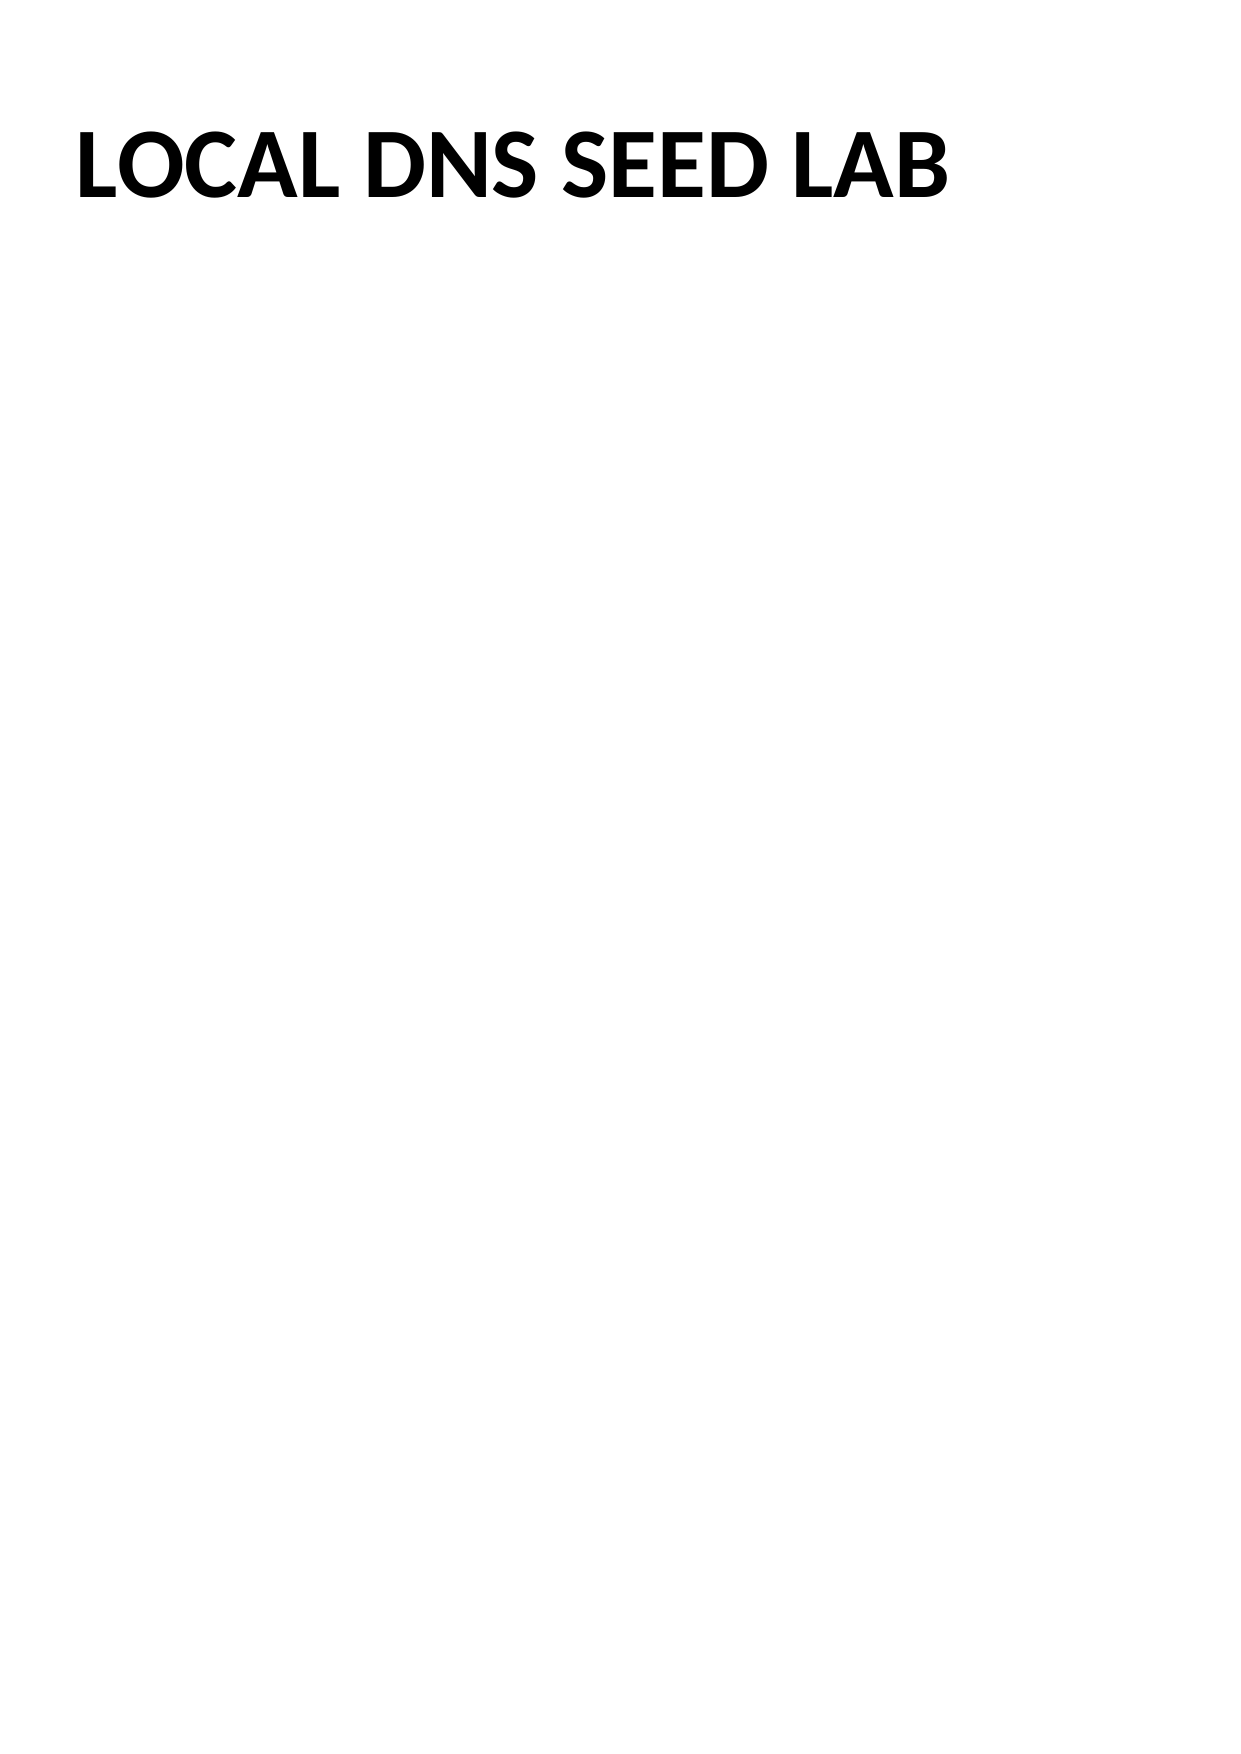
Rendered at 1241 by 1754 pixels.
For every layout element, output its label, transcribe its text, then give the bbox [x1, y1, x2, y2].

text LOCAL DNS SEED LAB [75, 100, 1165, 222]
